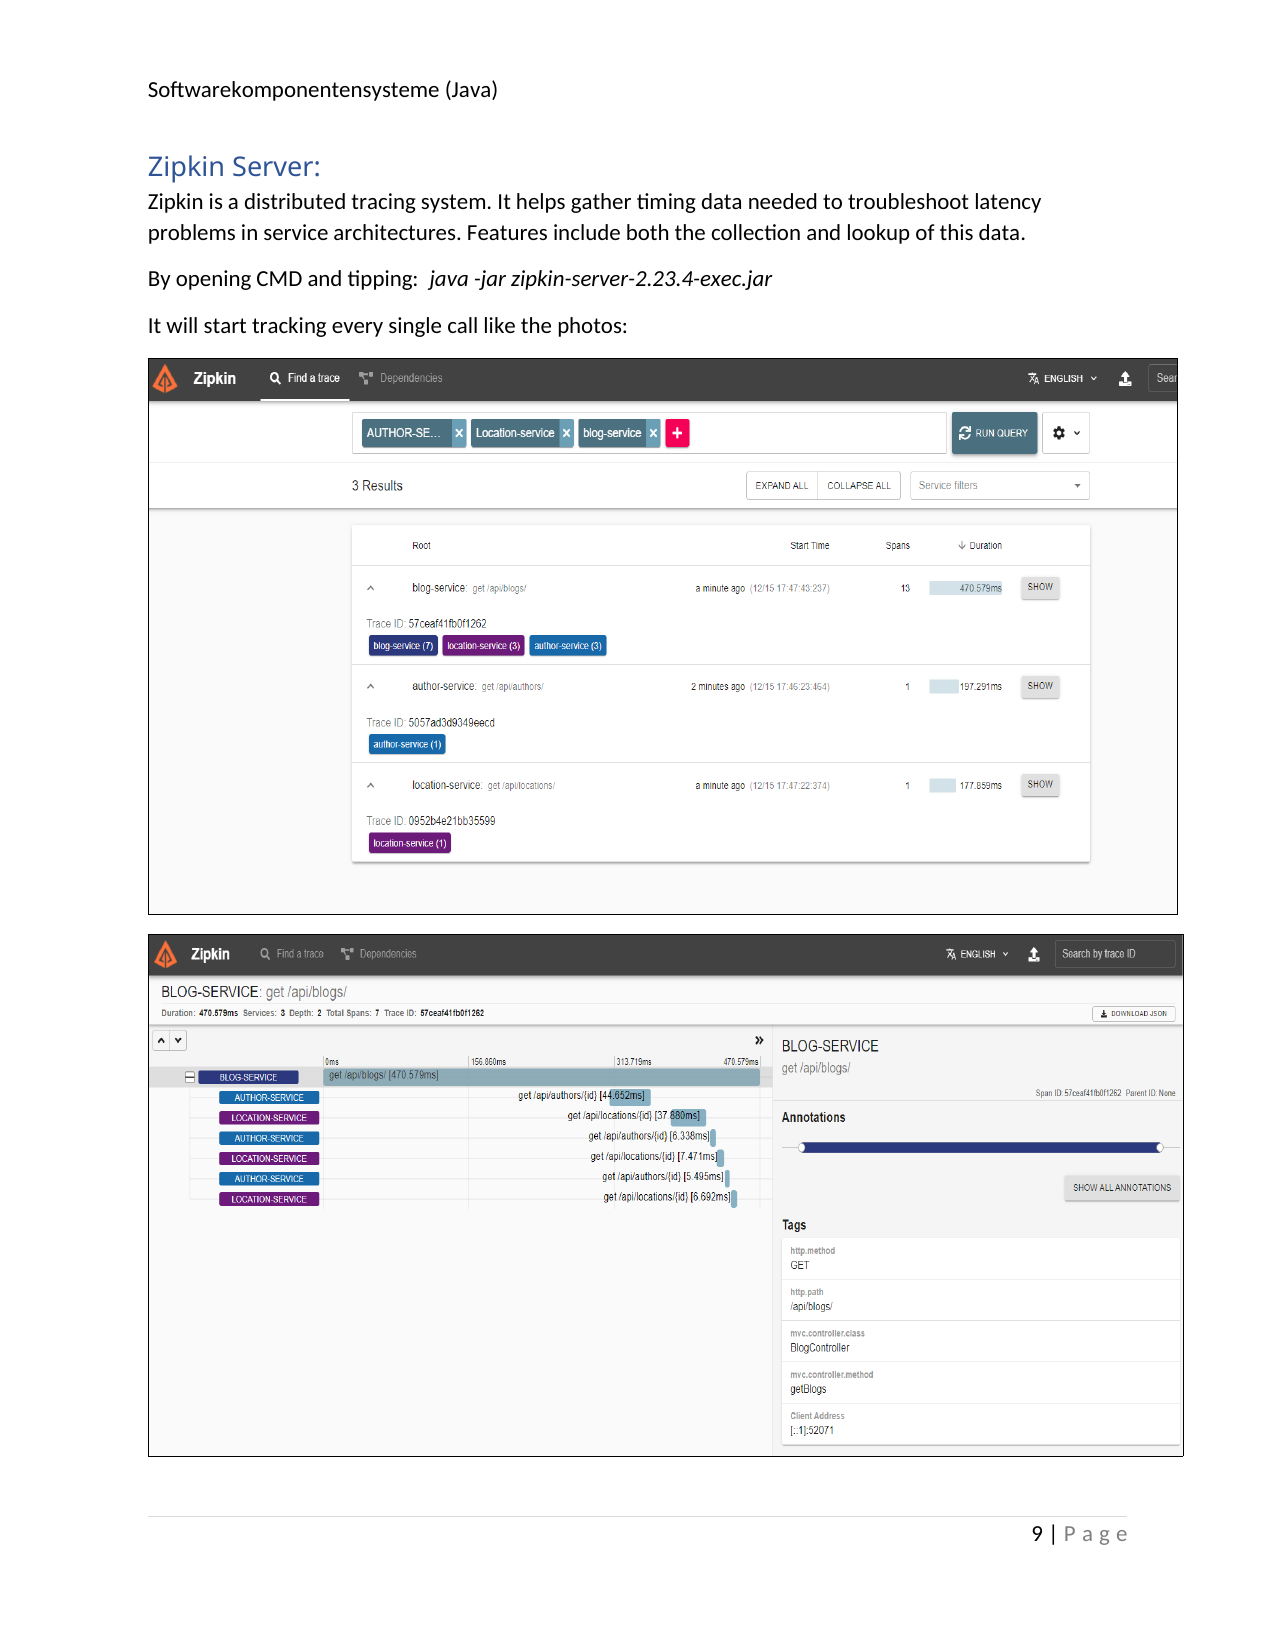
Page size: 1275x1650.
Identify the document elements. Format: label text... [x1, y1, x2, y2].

text It will start tracking every single call like the photos: [148, 311, 1127, 339]
text By opening CMD and tipping: java -jar zipkin-server-2.23.4-exec.jar [148, 264, 1127, 293]
text Zipkin is a distributed tracing system. It helps gather timing data needed to troubleshoot latency problems in service architectures. Features include both the collection and lookup of this data. [148, 187, 1127, 246]
picture [149, 935, 1183, 1456]
subtitle Zipkin Server: [148, 148, 1127, 184]
picture [149, 359, 1177, 914]
